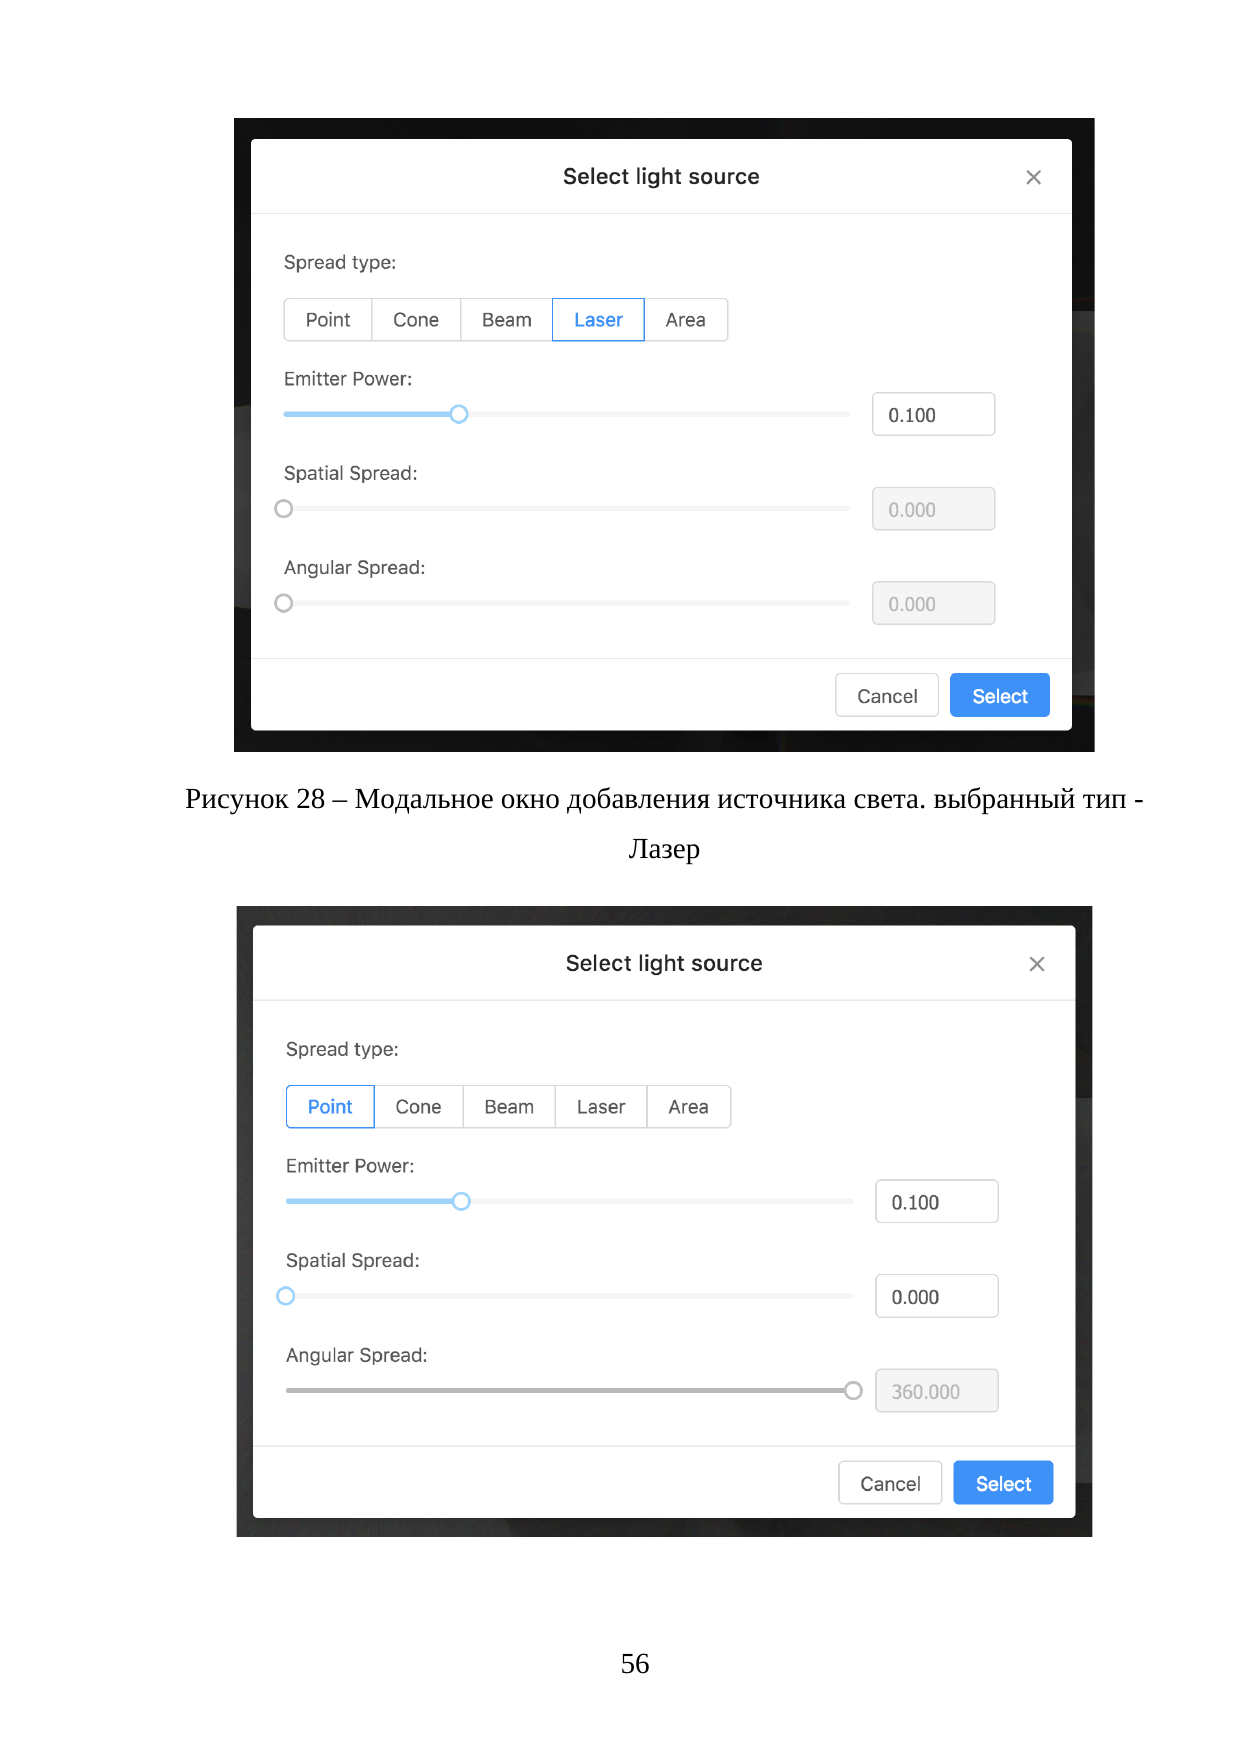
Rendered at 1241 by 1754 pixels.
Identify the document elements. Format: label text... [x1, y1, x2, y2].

picture [234, 118, 1095, 752]
text Рисунок 28 – Модальное окно добавления источника света. выбранный тип - Лазер [177, 781, 1152, 865]
picture [236, 906, 1093, 1537]
